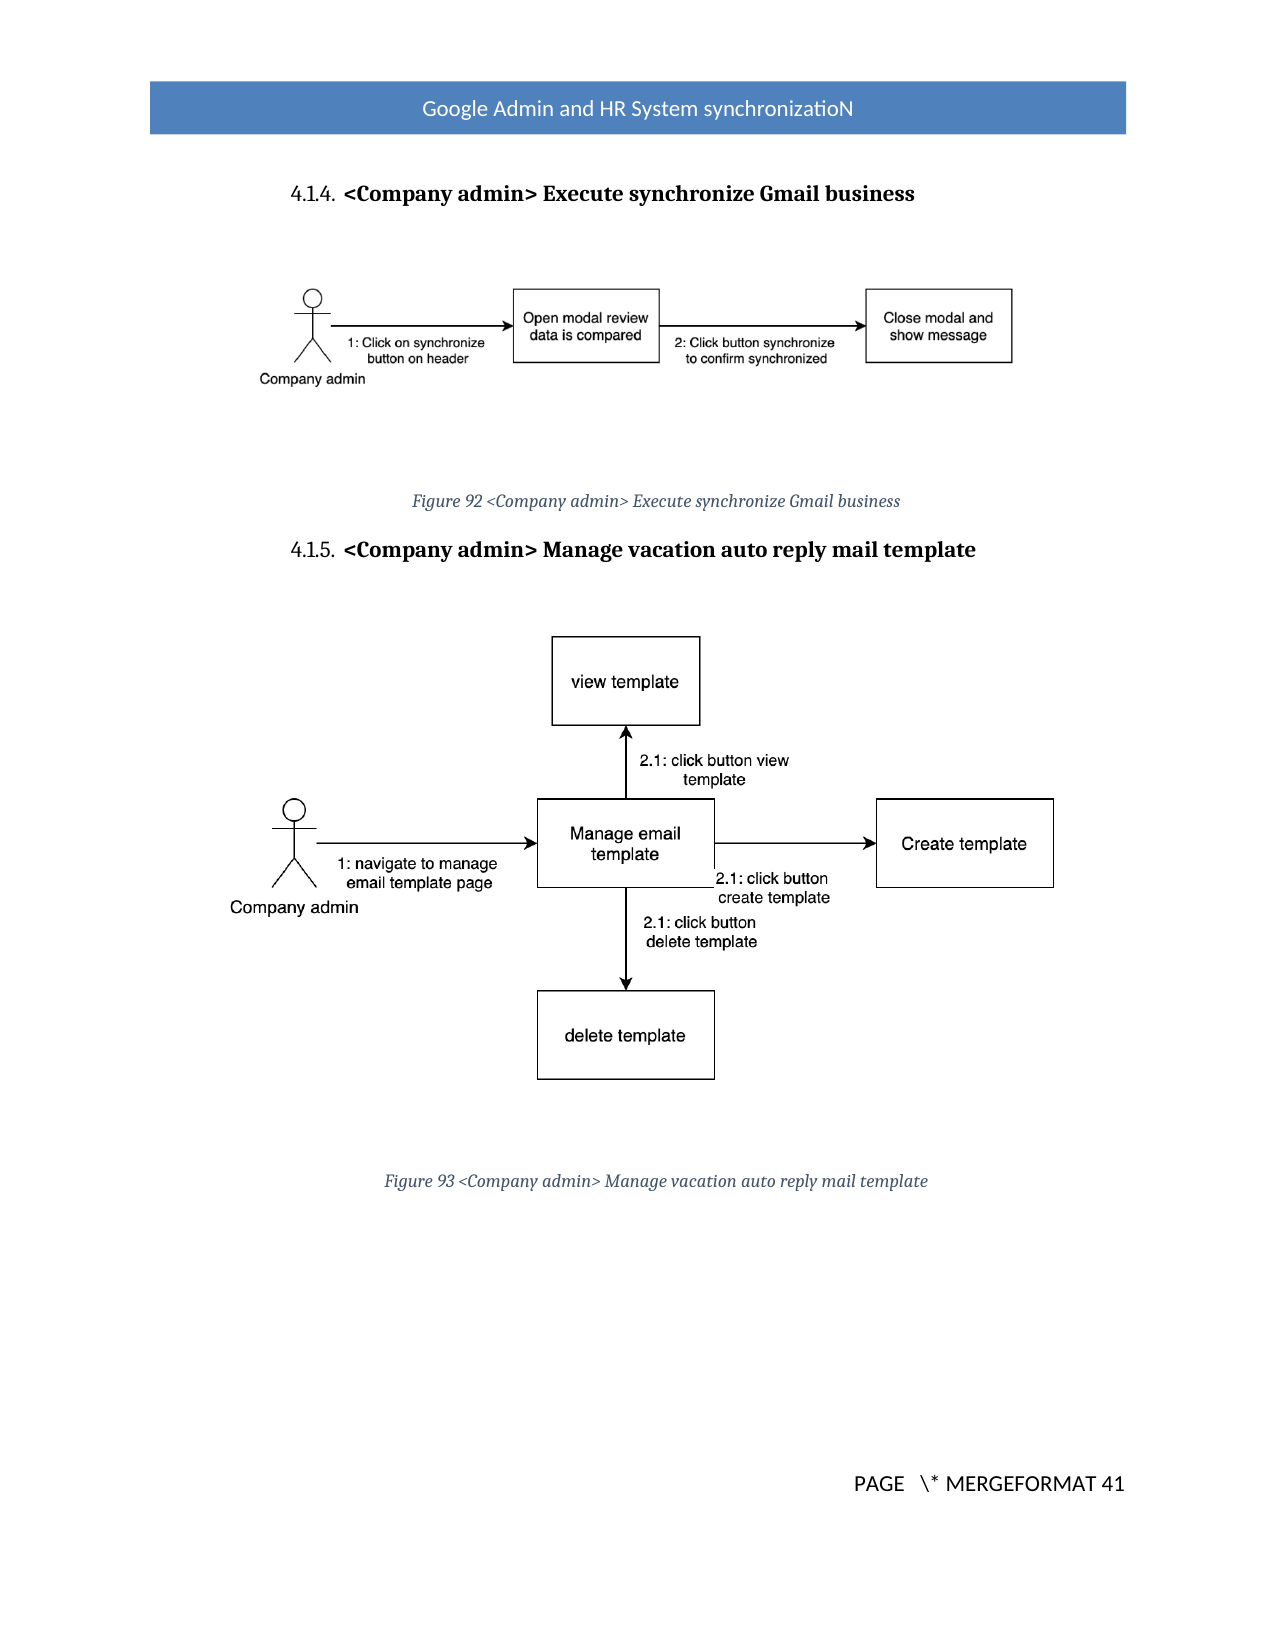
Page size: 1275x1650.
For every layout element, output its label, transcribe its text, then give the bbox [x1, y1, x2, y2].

subtitle <Company admin> Execute synchronize Gmail business [291, 181, 1125, 207]
text Figure 93 <Company admin> Manage vacation auto reply mail template [187, 1170, 1125, 1192]
picture [187, 587, 1163, 1137]
picture [212, 231, 1101, 458]
text Figure 92 <Company admin> Execute synchronize Gmail business [187, 491, 1125, 513]
subtitle <Company admin> Manage vacation auto reply mail template [291, 537, 1125, 563]
